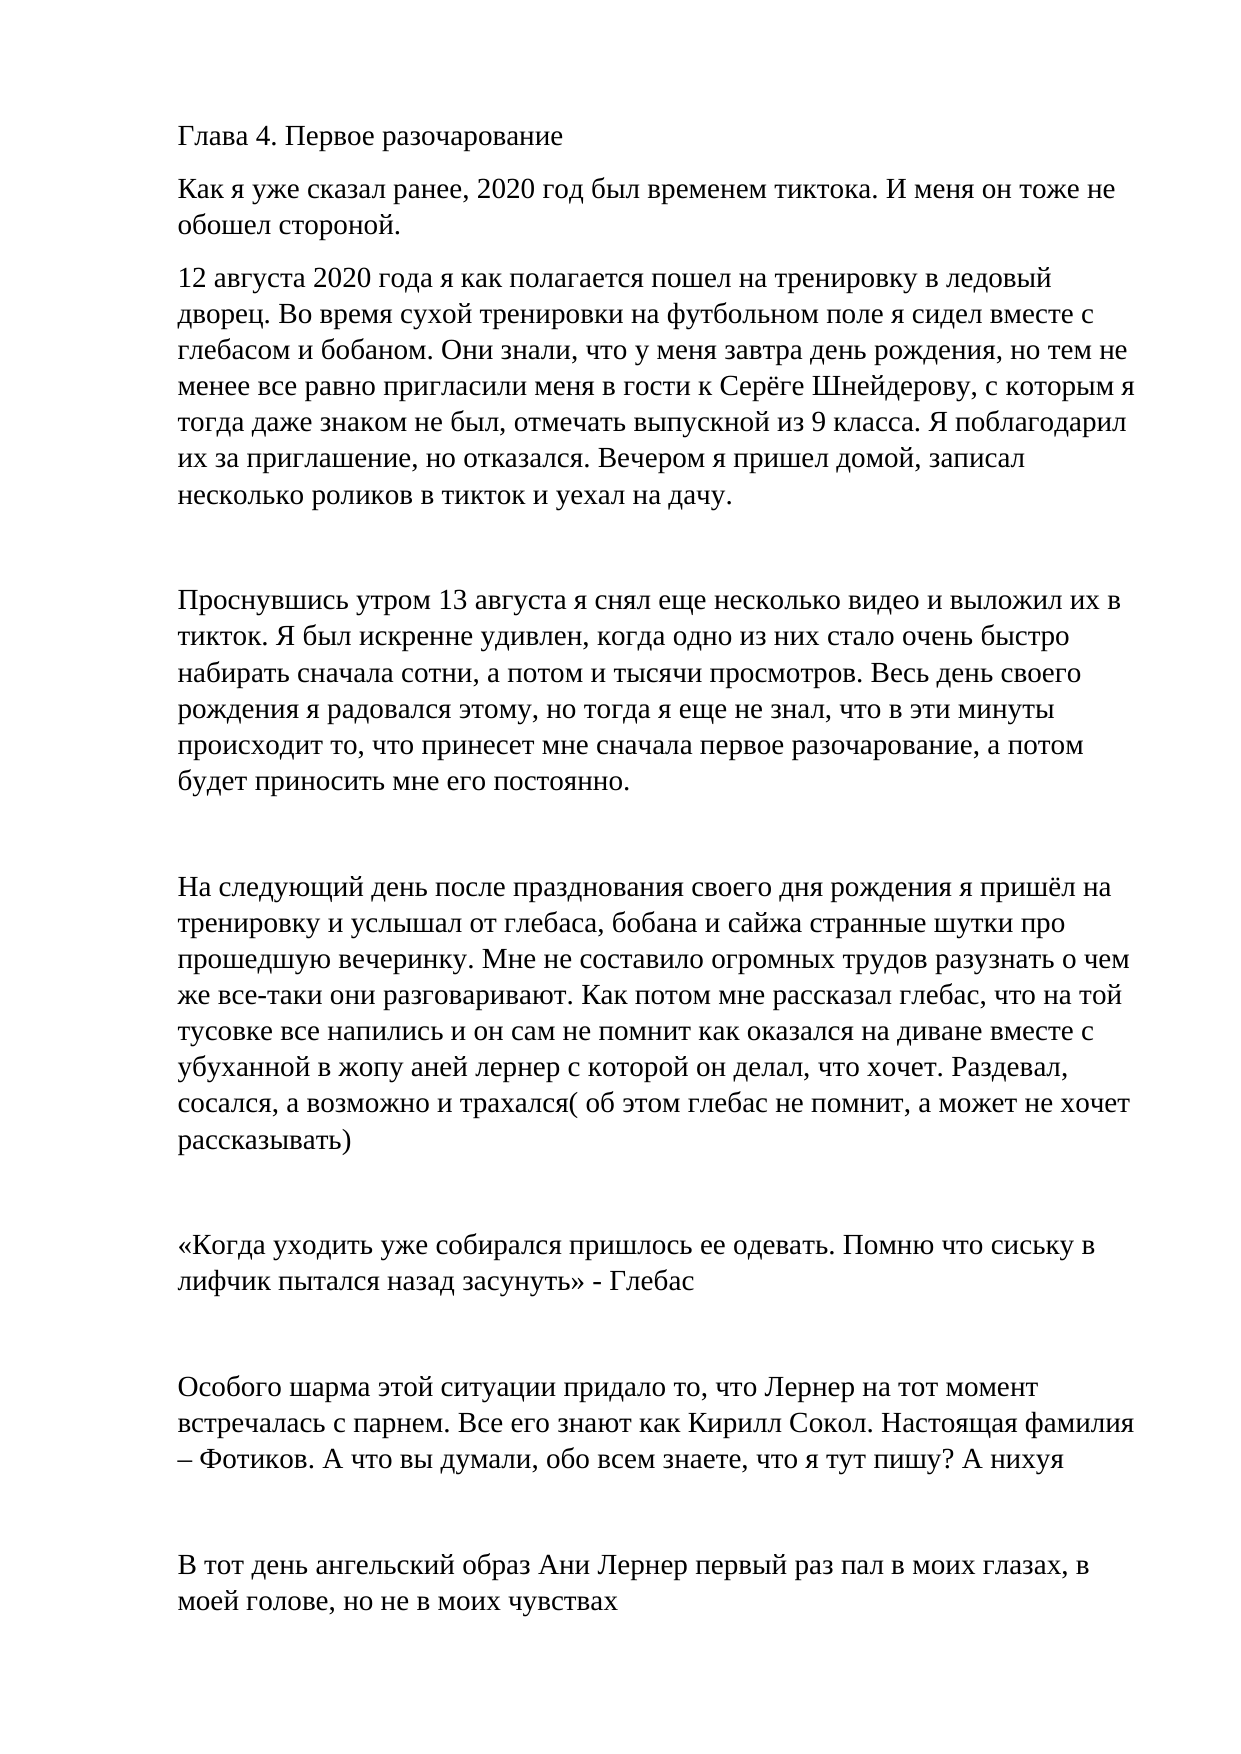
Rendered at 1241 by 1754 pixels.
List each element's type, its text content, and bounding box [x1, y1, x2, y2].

text 12 августа 2020 года я как полагается пошел на тренировку в ледовый дворец. Во время сухой тренировки на футбольном поле я сидел вместе с глебасом и бобаном. Они знали, что у меня завтра день рождения, но тем не менее все равно пригласили меня в гости к Серёге Шнейдерову, с которым я тогда даже знаком не был, отмечать выпускной из 9 класса. Я поблагодарил их за приглашение, но отказался. Вечером я пришел домой, записал несколько роликов в тикток и уехал на дачу. [177, 260, 1152, 510]
text В тот день ангельский образ Ани Лернер первый раз пал в моих глазах, в моей голове, но не в моих чувствах [177, 1547, 1152, 1617]
text На следующий день после празднования своего дня рождения я пришёл на тренировку и услышал от глебаса, бобана и сайжа странные шутки про прошедшую вечеринку. Мне не составило огромных трудов разузнать о чем же все-таки они разговаривают. Как потом мне рассказал глебас, что на той тусовке все напились и он сам не помнит как оказался на диване вместе с убуханной в жопу аней лернер с которой он делал, что хочет. Раздевал, сосался, а возможно и трахался( об этом глебас не помнит, а может не хочет рассказывать) [177, 869, 1152, 1155]
text Особого шарма этой ситуации придало то, что Лернер на тот момент встречалась с парнем. Все его знают как Кирилл Сокол. Настоящая фамилия – Фотиков. А что вы думали, обо всем знаете, что я тут пишу? А нихуя [177, 1369, 1152, 1475]
text Проснувшись утром 13 августа я снял еще несколько видео и выложил их в тикток. Я был искренне удивлен, когда одно из них стало очень быстро набирать сначала сотни, а потом и тысячи просмотров. Весь день своего рождения я радовался этому, но тогда я еще не знал, что в эти минуты происходит то, что принесет мне сначала первое разочарование, а потом будет приносить мне его постоянно. [177, 582, 1152, 797]
text Как я уже сказал ранее, 2020 год был временем тиктока. И меня он тоже не обошел стороной. [177, 171, 1152, 241]
text Глава 4. Первое разочарование [177, 118, 1152, 152]
text «Когда уходить уже собирался пришлось ее одевать. Помню что сиську в лифчик пытался назад засунуть» - Глебас [177, 1227, 1152, 1297]
